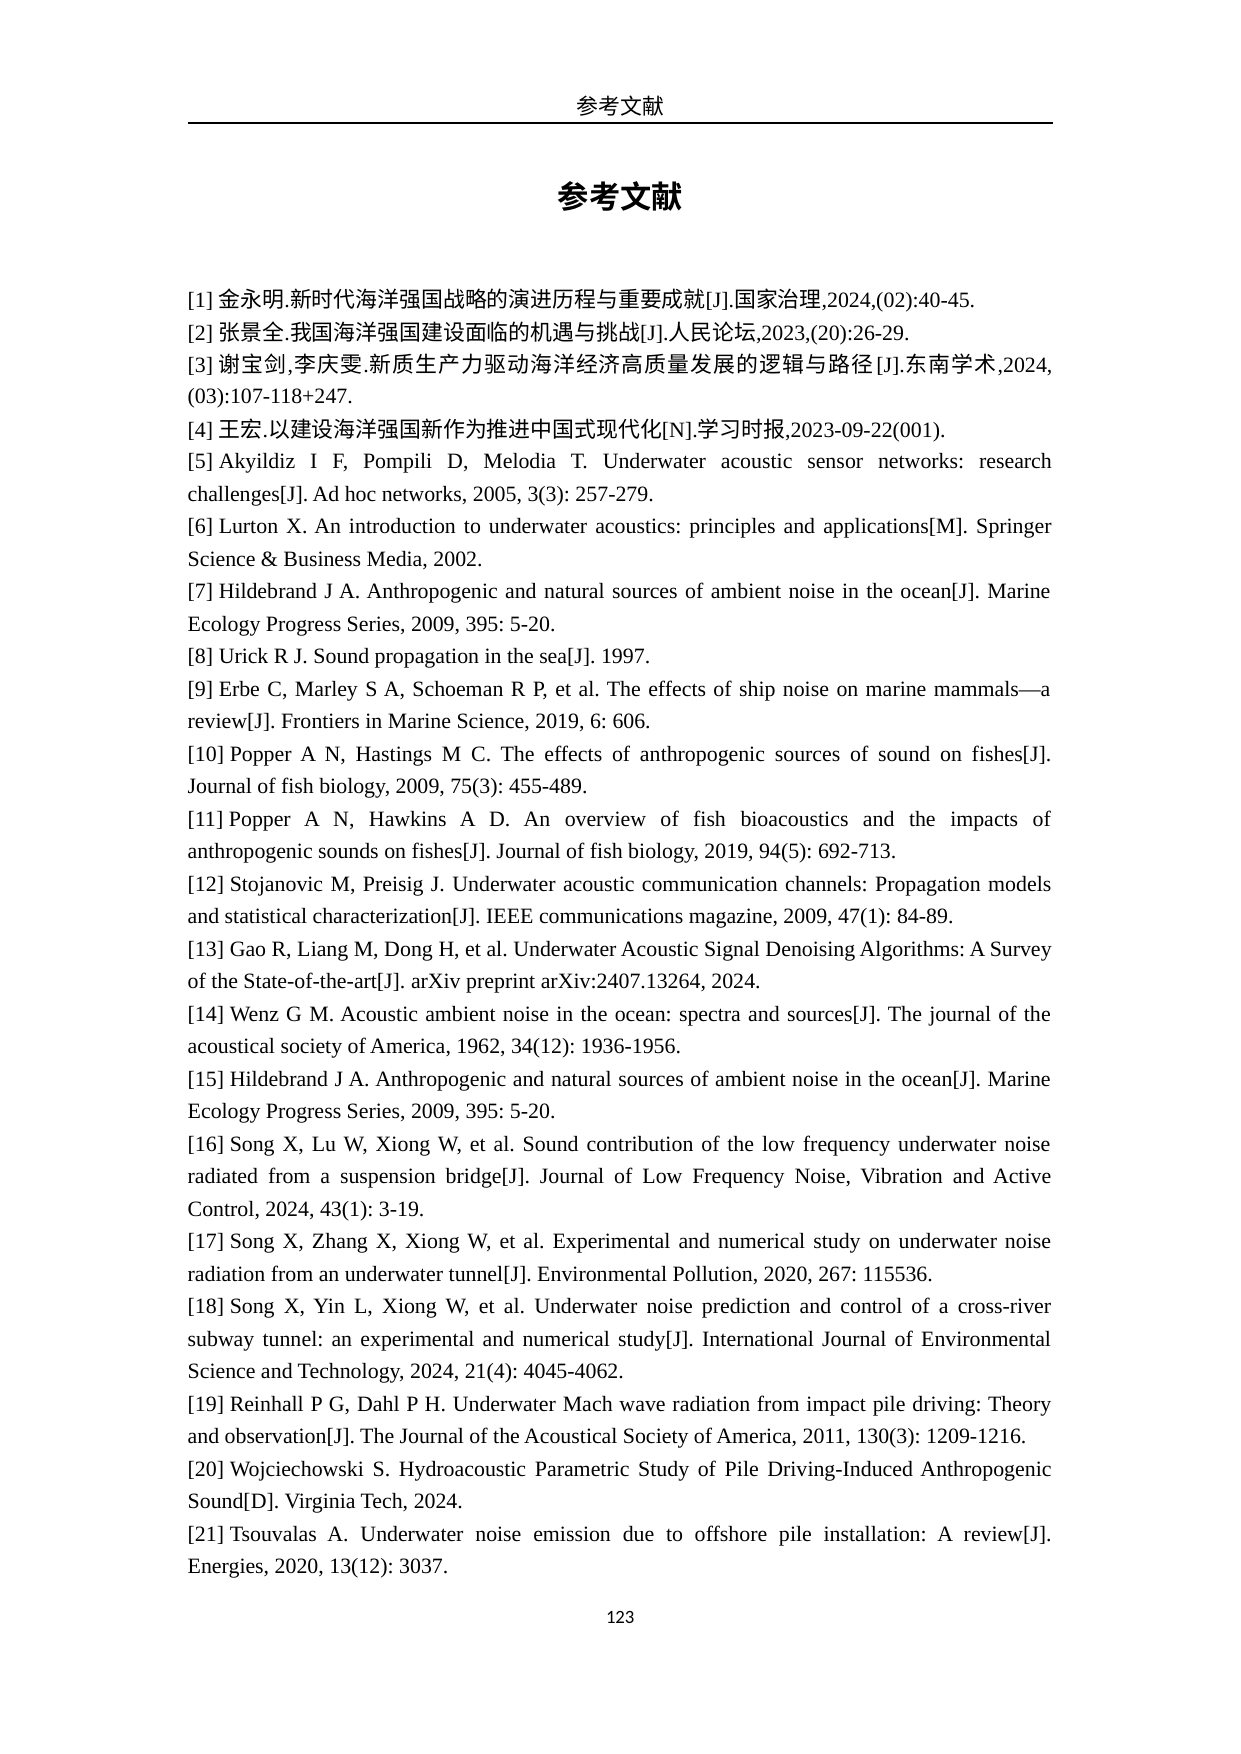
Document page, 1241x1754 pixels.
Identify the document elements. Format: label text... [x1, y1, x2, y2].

list 王宏.以建设海洋强国新作为推进中国式现代化[N].学习时报,2023-09-22(001). [187, 412, 1053, 444]
list 谢宝剑,李庆雯.新质生产力驱动海洋经济高质量发展的逻辑与路径[J].东南学术,2024,(03):107-118+247. [187, 347, 1053, 412]
list Popper A N, Hastings M C. The effects of anthropogenic sources of sound on fishes[J]. Journal of fish biology, 2009, 75(3): 455-489. [187, 737, 1053, 802]
list Tsouvalas A. Underwater noise emission due to offshore pile installation: A review[J]. Energies, 2020, 13(12): 3037. [187, 1517, 1053, 1582]
list Akyildiz I F, Pompili D, Melodia T. Underwater acoustic sensor networks: research challenges[J]. Ad hoc networks, 2005, 3(3): 257-279. [187, 444, 1053, 509]
list Song X, Lu W, Xiong W, et al. Sound contribution of the low frequency underwater noise radiated from a suspension bridge[J]. Journal of Low Frequency Noise, Vibration and Active Control, 2024, 43(1): 3-19. [187, 1127, 1053, 1224]
list Song X, Zhang X, Xiong W, et al. Experimental and numerical study on underwater noise radiation from an underwater tunnel[J]. Environmental Pollution, 2020, 267: 115536. [187, 1224, 1053, 1289]
list Hildebrand J A. Anthropogenic and natural sources of ambient noise in the ocean[J]. Marine Ecology Progress Series, 2009, 395: 5-20. [187, 1062, 1053, 1127]
list Wenz G M. Acoustic ambient noise in the ocean: spectra and sources[J]. The journal of the acoustical society of America, 1962, 34(12): 1936-1956. [187, 997, 1053, 1062]
list Wojciechowski S. Hydroacoustic Parametric Study of Pile Driving-Induced Anthropogenic Sound[D]. Virginia Tech, 2024. [187, 1452, 1053, 1517]
list Stojanovic M, Preisig J. Underwater acoustic communication channels: Propagation models and statistical characterization[J]. IEEE communications magazine, 2009, 47(1): 84-89. [187, 867, 1053, 932]
list 张景全.我国海洋强国建设面临的机遇与挑战[J].人民论坛,2023,(20):26-29. [187, 314, 1053, 347]
list Hildebrand J A. Anthropogenic and natural sources of ambient noise in the ocean[J]. Marine Ecology Progress Series, 2009, 395: 5-20. [187, 574, 1053, 639]
list Erbe C, Marley S A, Schoeman R P, et al. The effects of ship noise on marine mammals—a review[J]. Frontiers in Marine Science, 2019, 6: 606. [187, 672, 1053, 737]
list Gao R, Liang M, Dong H, et al. Underwater Acoustic Signal Denoising Algorithms: A Survey of the State-of-the-art[J]. arXiv preprint arXiv:2407.13264, 2024. [187, 932, 1053, 997]
list 金永明.新时代海洋强国战略的演进历程与重要成就[J].国家治理,2024,(02):40-45. [187, 282, 1053, 314]
text 参考文献 [187, 162, 1053, 227]
list Song X, Yin L, Xiong W, et al. Underwater noise prediction and control of a cross-river subway tunnel: an experimental and numerical study[J]. International Journal of Environmental Science and Technology, 2024, 21(4): 4045-4062. [187, 1289, 1053, 1387]
list Urick R J. Sound propagation in the sea[J]. 1997. [187, 639, 1053, 672]
list Popper A N, Hawkins A D. An overview of fish bioacoustics and the impacts of anthropogenic sounds on fishes[J]. Journal of fish biology, 2019, 94(5): 692-713. [187, 802, 1053, 867]
list Reinhall P G, Dahl P H. Underwater Mach wave radiation from impact pile driving: Theory and observation[J]. The Journal of the Acoustical Society of America, 2011, 130(3): 1209-1216. [187, 1387, 1053, 1452]
list Lurton X. An introduction to underwater acoustics: principles and applications[M]. Springer Science & Business Media, 2002. [187, 509, 1053, 574]
